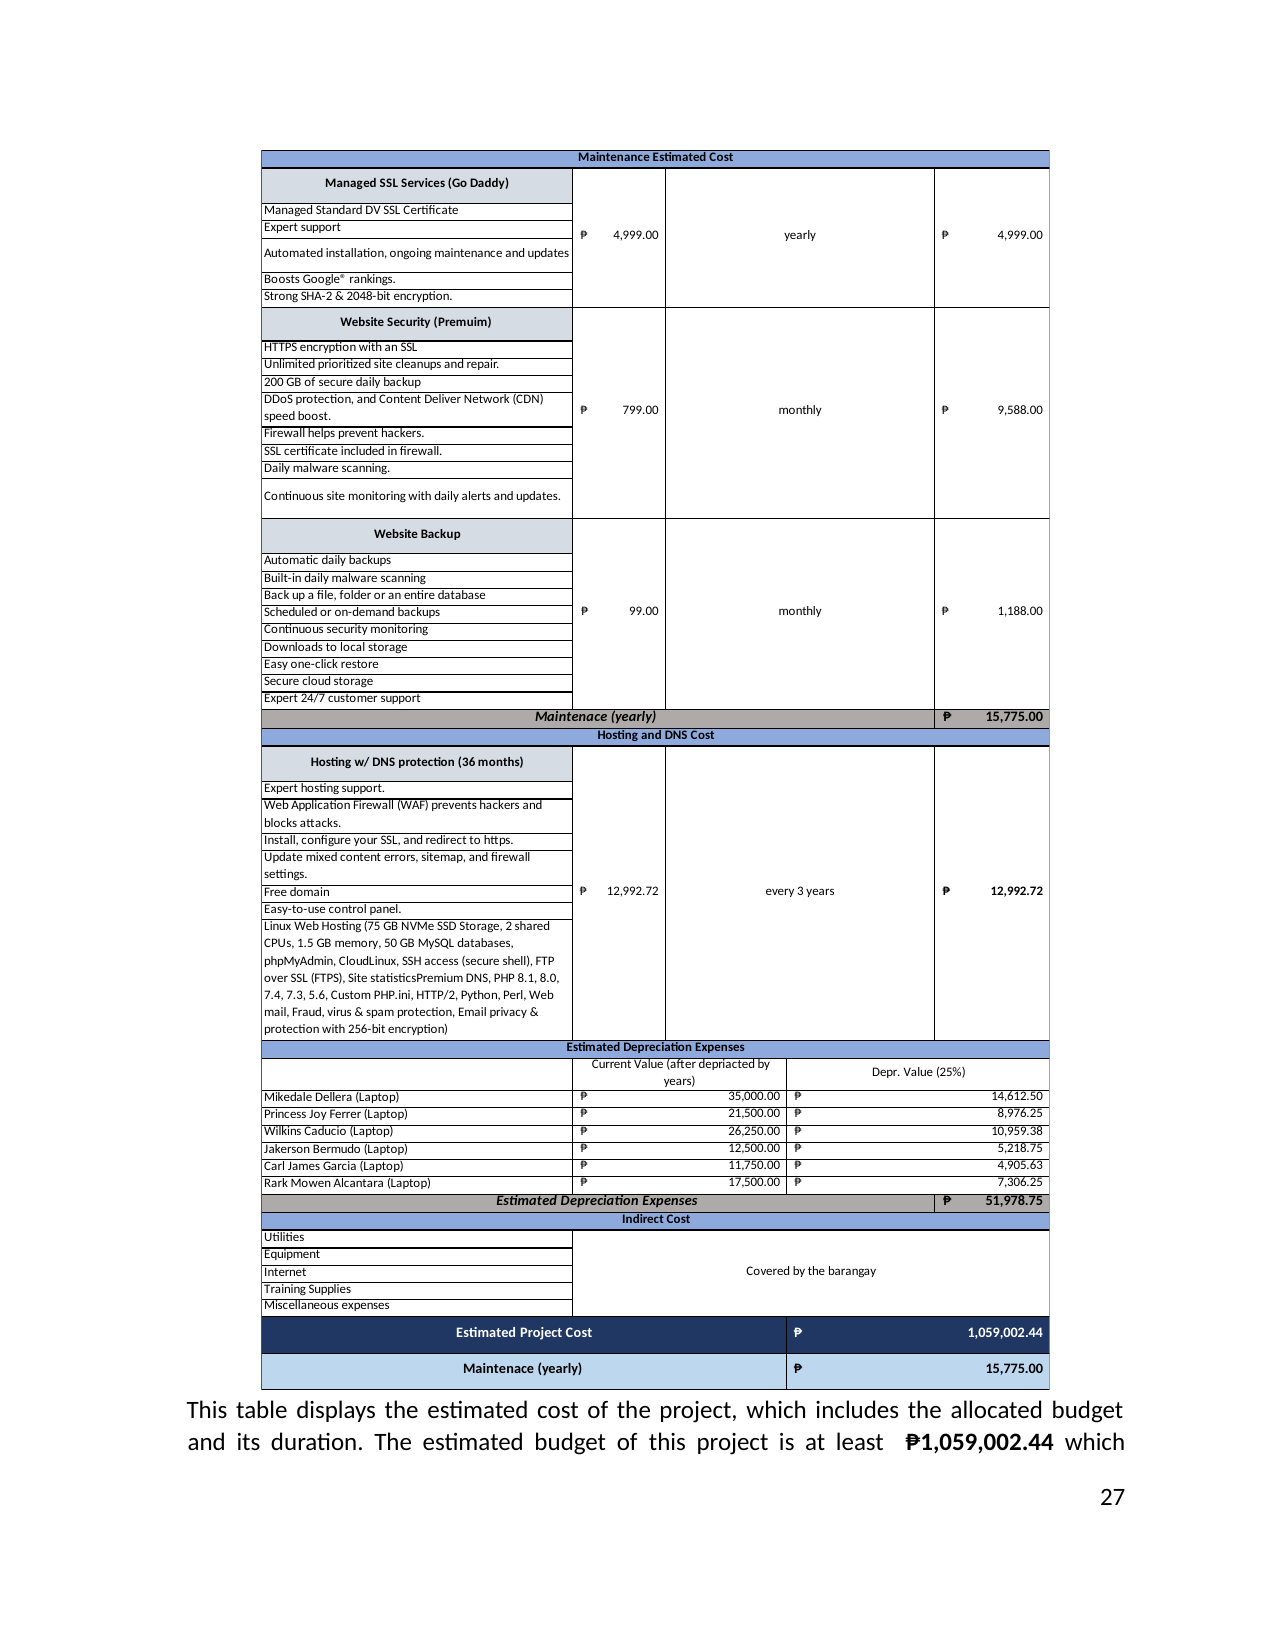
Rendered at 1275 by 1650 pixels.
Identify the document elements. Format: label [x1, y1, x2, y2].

text [186, 1394, 1125, 1456]
